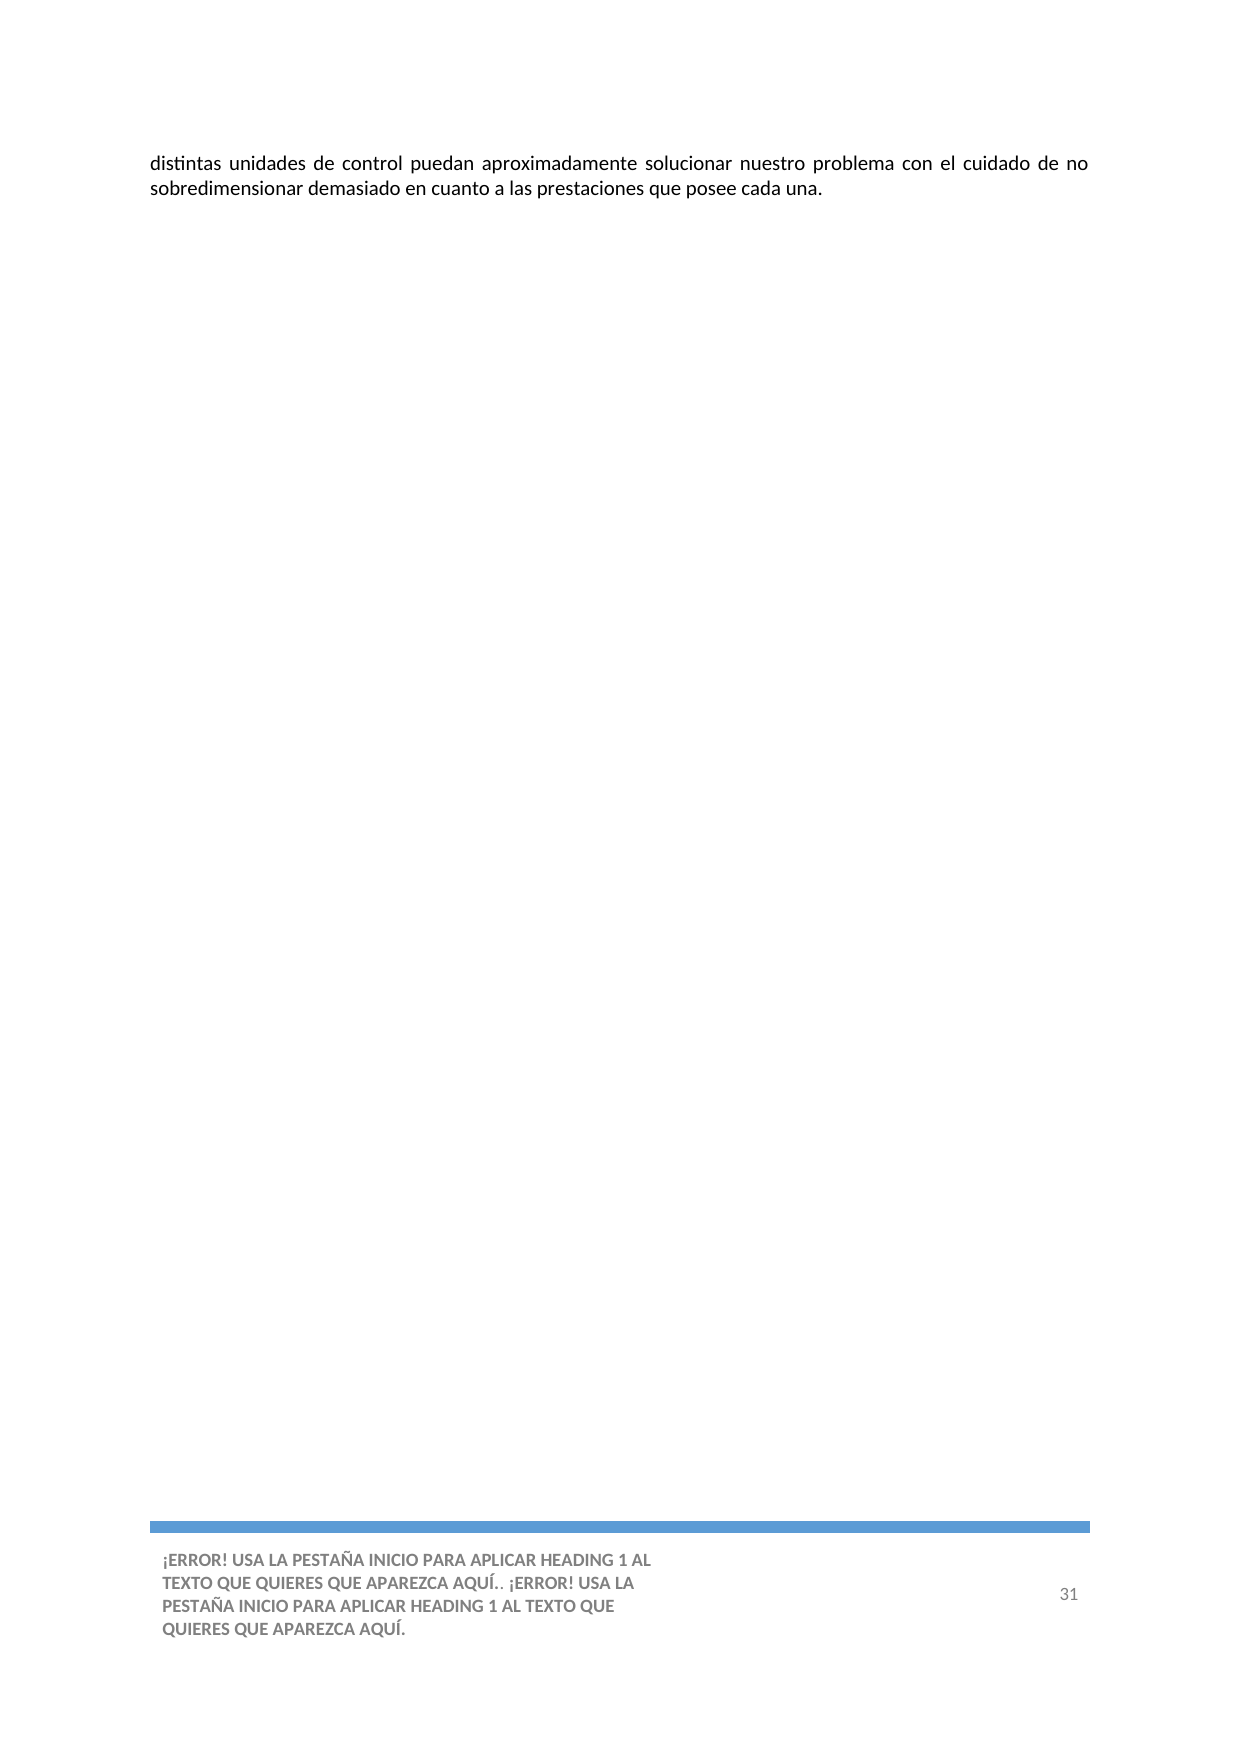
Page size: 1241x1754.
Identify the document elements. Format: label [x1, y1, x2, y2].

text [150, 150, 1090, 201]
